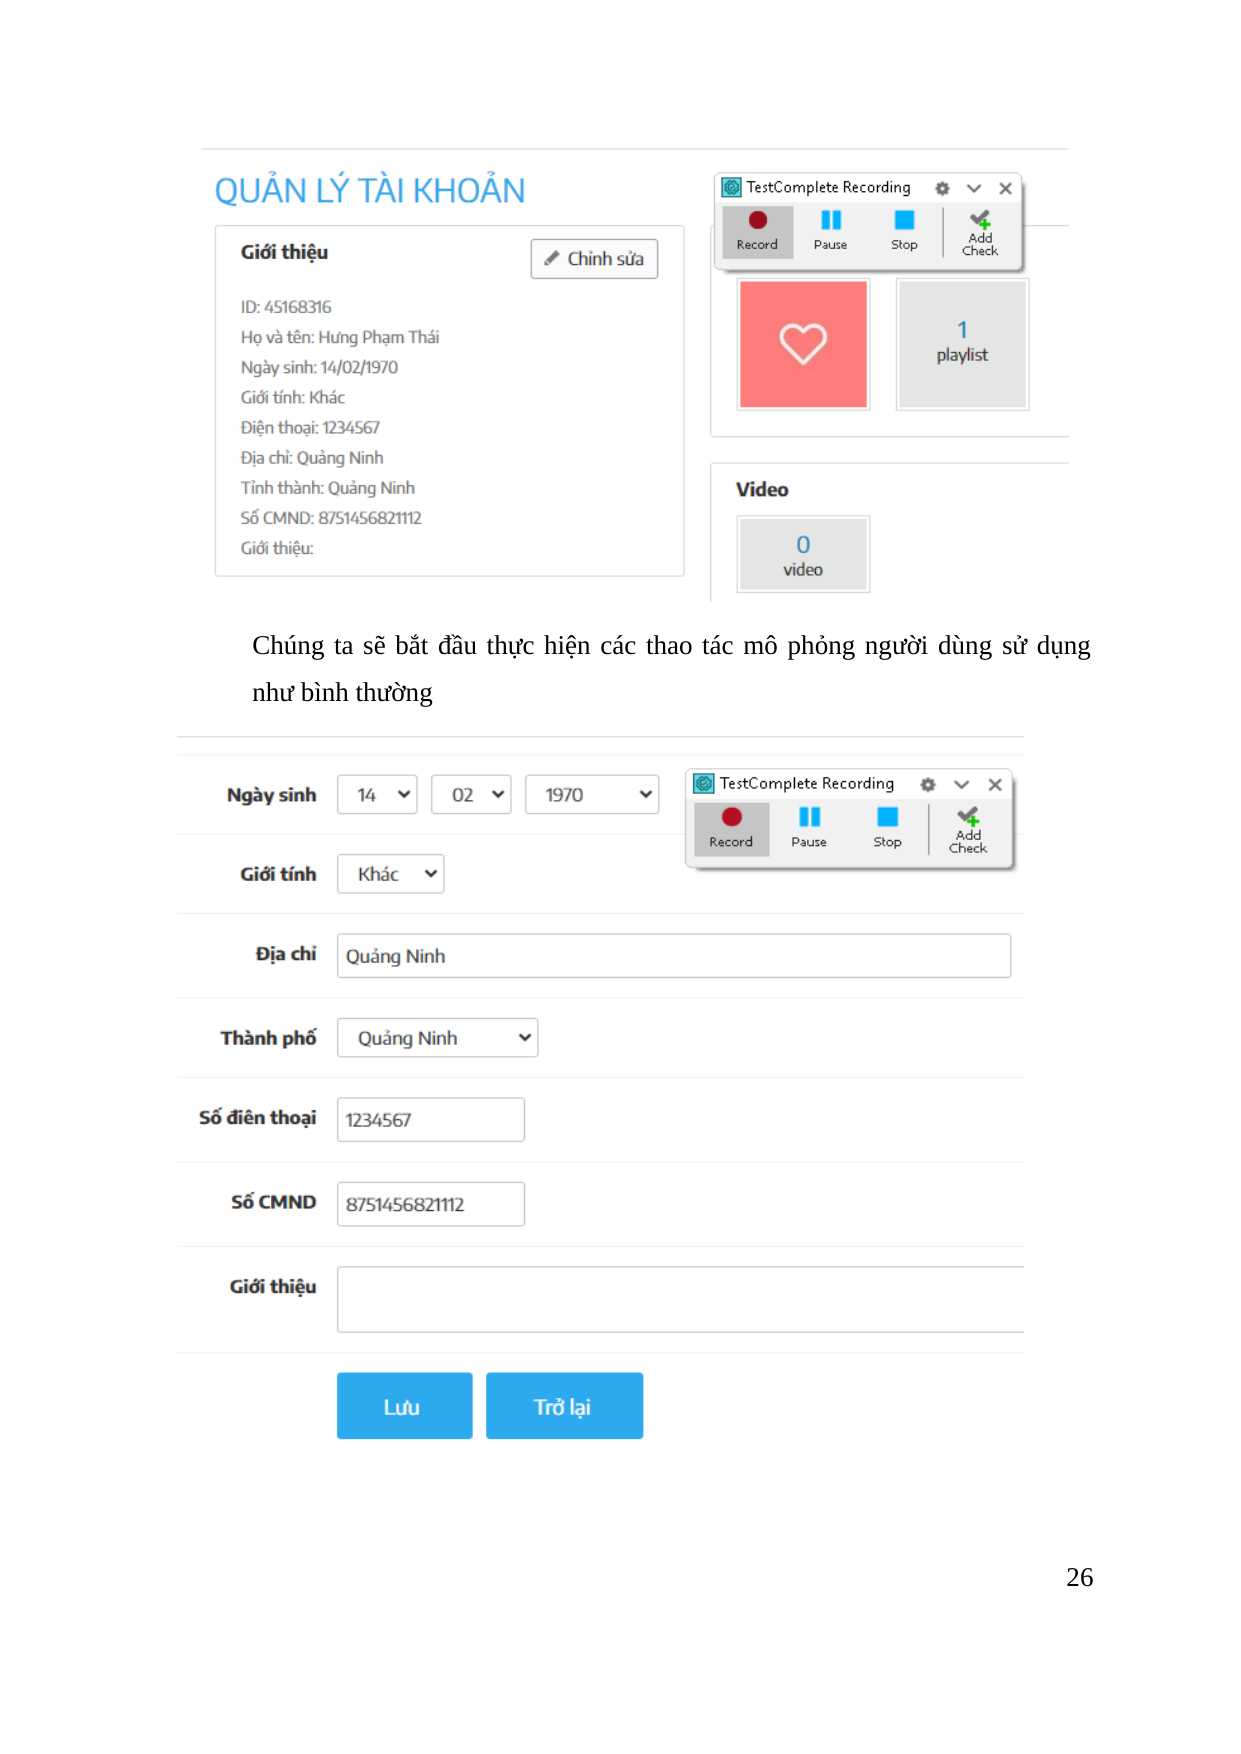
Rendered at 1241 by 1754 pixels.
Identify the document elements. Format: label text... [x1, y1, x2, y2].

picture [201, 147, 1069, 602]
picture [177, 735, 1025, 1461]
text Chúng ta sẽ bắt đầu thực hiện các thao tác mô phỏng người dùng sử dụng như bình thường [252, 629, 1093, 707]
